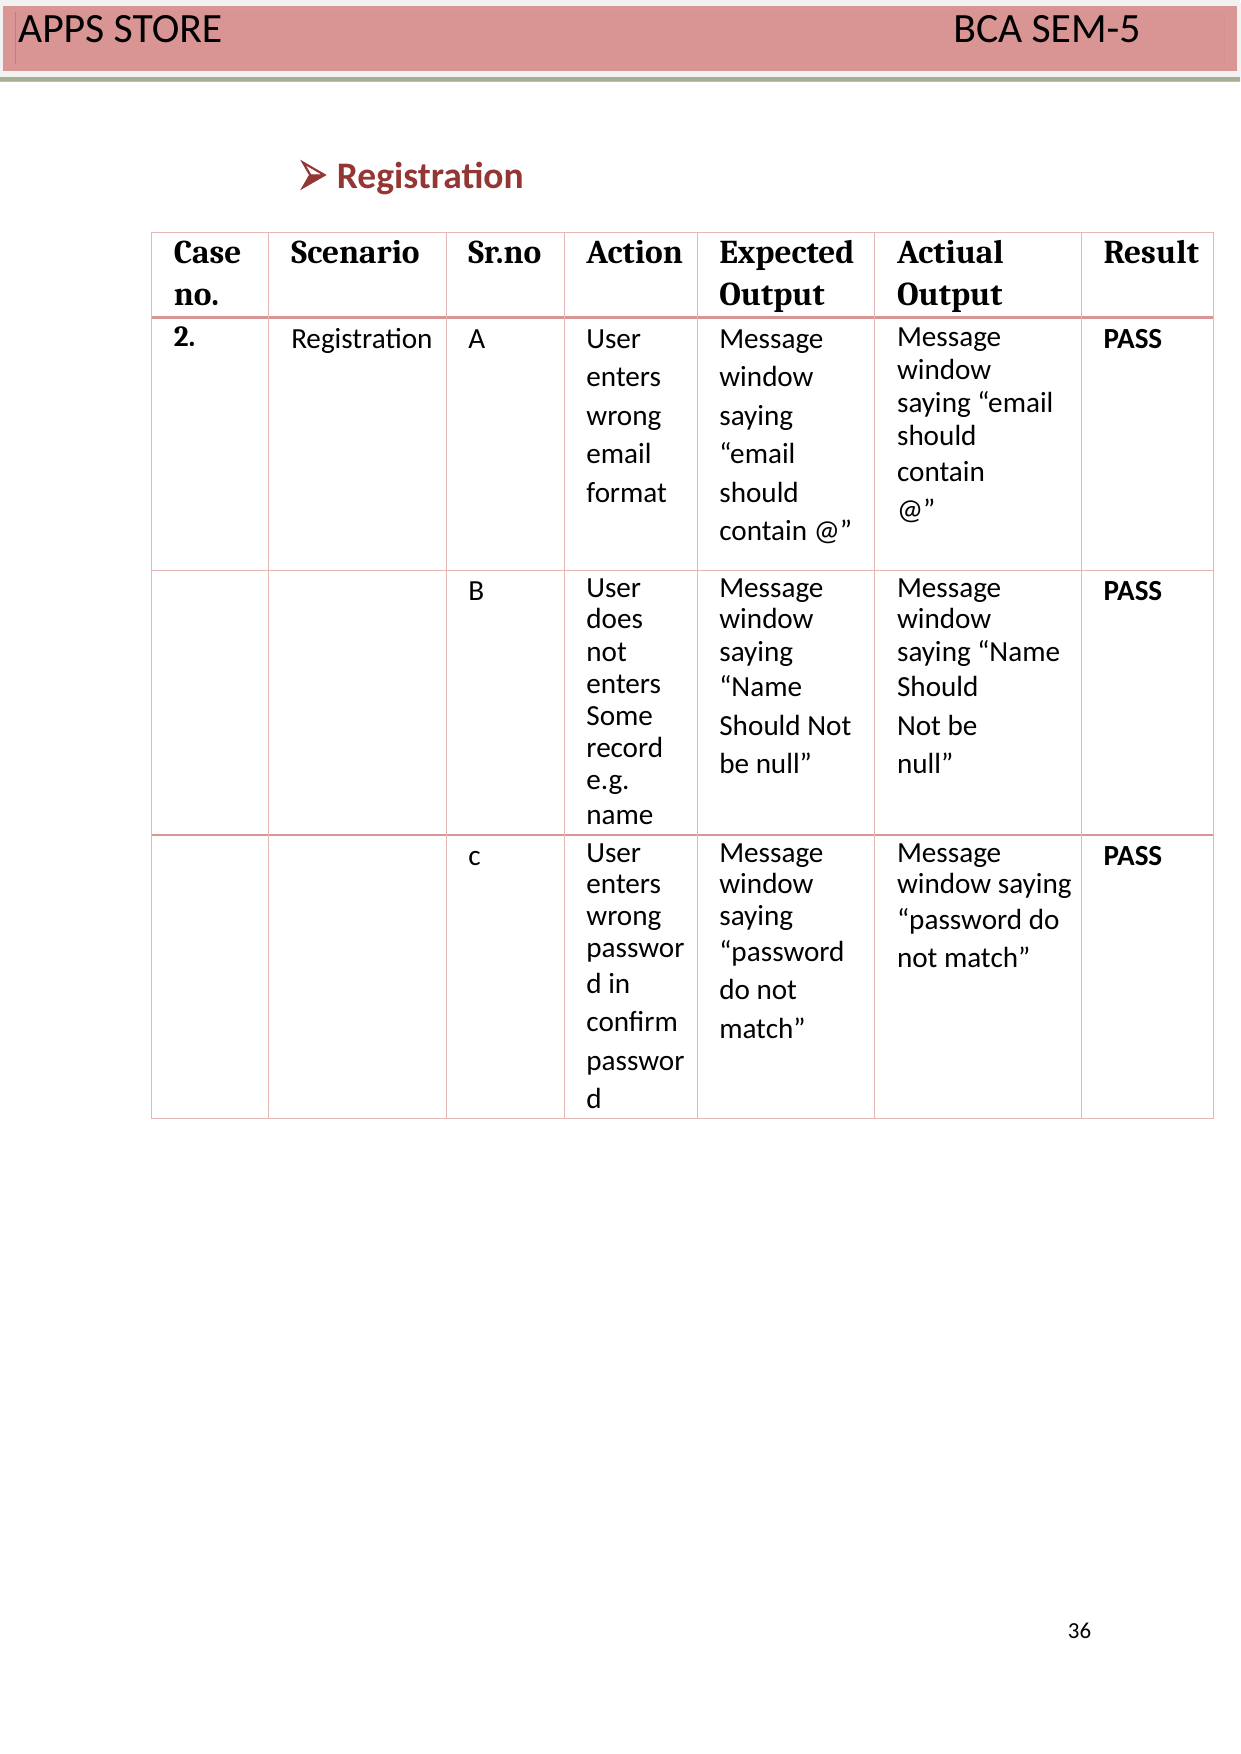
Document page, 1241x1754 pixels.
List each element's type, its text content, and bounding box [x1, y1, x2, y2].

table_cell PASS [1082, 836, 1213, 1118]
table_cell Message window saying “Name Should Not be null” [698, 571, 874, 834]
table_header Result [1082, 233, 1213, 316]
table_header Scenario [269, 233, 446, 316]
table_header Action [565, 233, 697, 316]
table_cell Message window saying “email should contain @” [875, 319, 1081, 570]
table_cell [152, 836, 268, 1118]
table_cell A [447, 319, 564, 570]
table_cell 2. [152, 319, 268, 570]
table_cell Message window saying “email should contain @” [698, 319, 874, 570]
table_cell [152, 571, 268, 834]
table_cell Registration [269, 319, 446, 570]
text Registration [298, 152, 1148, 198]
picture [0, 77, 1241, 82]
table_cell PASS [1082, 319, 1213, 570]
table_cell PASS [1082, 571, 1213, 834]
table_cell [269, 571, 446, 834]
table_cell c [447, 836, 564, 1118]
table_cell User does not enters Some record e.g. name [565, 571, 697, 834]
table_cell Message window saying “Name Should Not be null” [875, 571, 1081, 834]
table_header Expected Output [698, 233, 874, 316]
table_header Sr.no [447, 233, 564, 316]
table_cell [269, 836, 446, 1118]
table_cell Message window saying “password do not match” [698, 836, 874, 1118]
table_header Actiual Output [875, 233, 1081, 316]
table_cell User enters wrong email format [565, 319, 697, 570]
table_header Case no. [152, 233, 268, 316]
table_cell User enters wrong passwor d in confirm passwor d [565, 836, 697, 1118]
table_cell Message window saying “password do not match” [875, 836, 1081, 1118]
picture [3, 12, 1237, 64]
table_cell B [447, 571, 564, 834]
